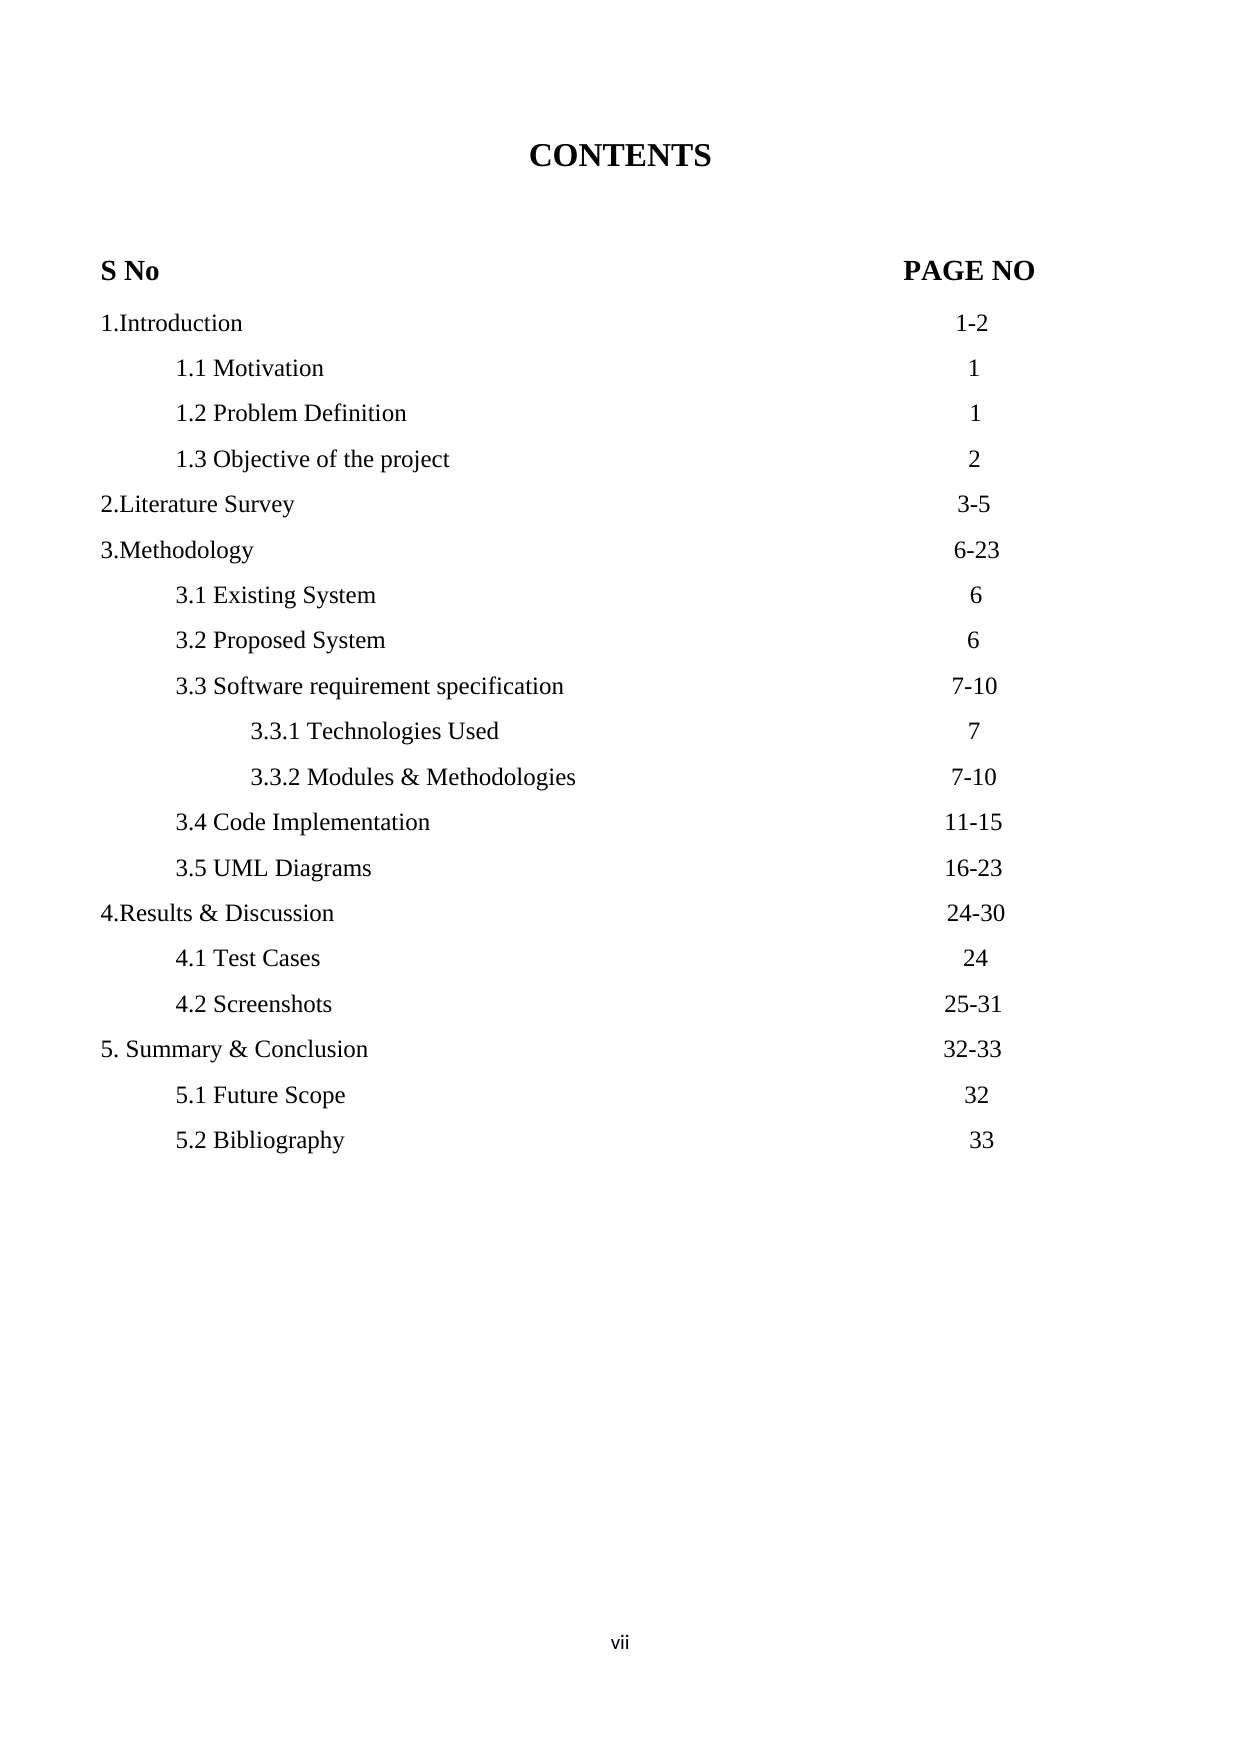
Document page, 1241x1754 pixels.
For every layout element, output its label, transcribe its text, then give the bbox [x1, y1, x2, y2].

text 1.3 Objective of the project 2 [100, 444, 1140, 473]
text 5. Summary & Conclusion 32-33 [100, 1034, 1140, 1063]
text 4.1 Test Cases 24 [100, 943, 1140, 972]
text 3.Methodology 6-23 [100, 535, 1140, 563]
text 1.2 Problem Definition 1 [100, 398, 1140, 427]
text 4.Results & Discussion 24-30 [100, 898, 1140, 927]
text 3.3.2 Modules & Methodologies 7-10 [100, 762, 1140, 791]
text CONTENTS [100, 135, 1140, 173]
text 3.3 Software requirement specification 7-10 [100, 671, 1140, 700]
text 5.1 Future Scope 32 [100, 1080, 1140, 1108]
text 1.1 Motivation 1 [100, 353, 1140, 382]
text 3.4 Code Implementation 11-15 [100, 807, 1140, 836]
text 3.2 Proposed System 6 [100, 626, 1140, 654]
text 3.3.1 Technologies Used 7 [100, 716, 1140, 745]
text 3.1 Existing System 6 [100, 580, 1140, 609]
text 4.2 Screenshots 25-31 [100, 989, 1140, 1018]
text 1.Introduction 1-2 [100, 308, 1140, 336]
text 5.2 Bibliography 33 [100, 1125, 1140, 1154]
text 3.5 UML Diagrams 16-23 [100, 853, 1140, 881]
text 2.Literature Survey 3-5 [100, 489, 1140, 518]
text S No PAGE NO [100, 253, 1140, 287]
